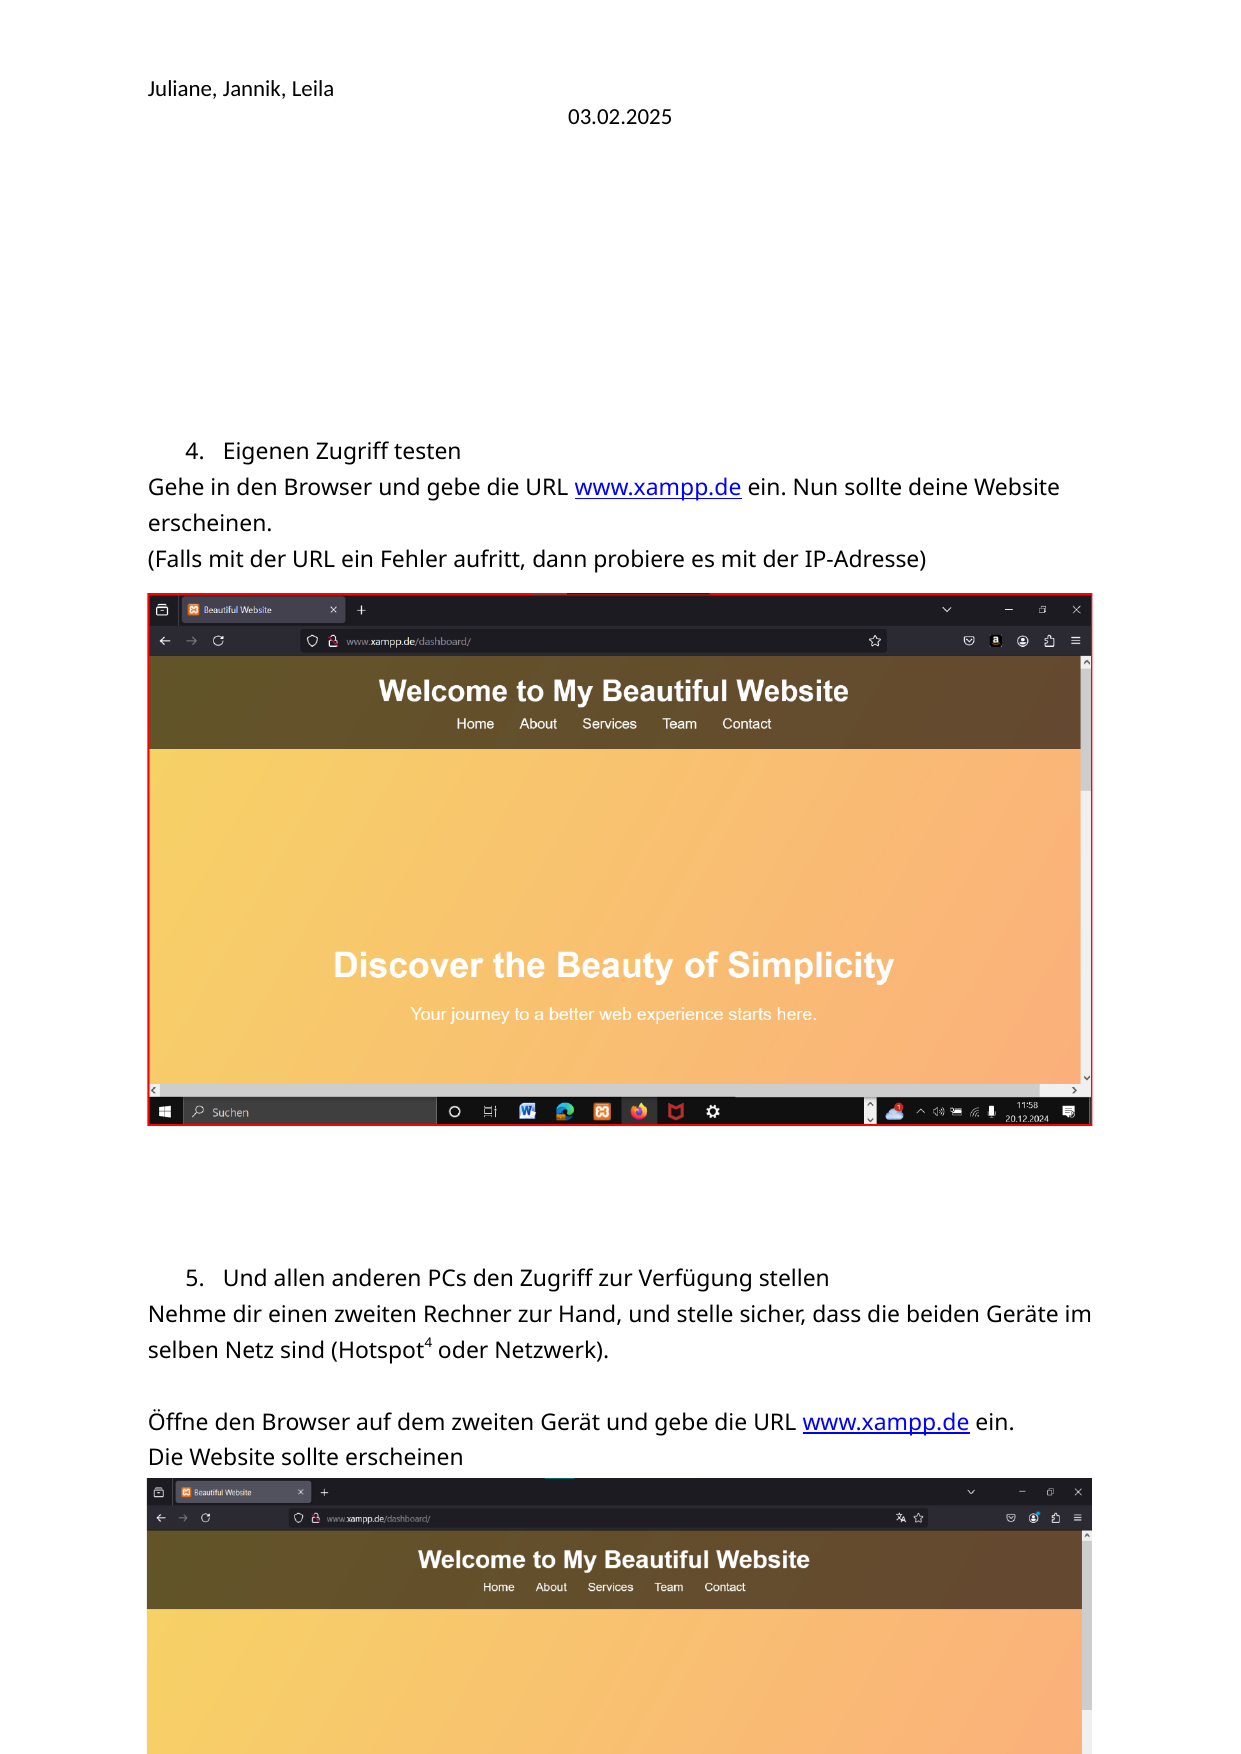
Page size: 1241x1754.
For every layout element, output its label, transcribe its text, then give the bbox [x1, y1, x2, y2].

text (Falls mit der URL ein Fehler aufritt, dann probiere es mit der IP-Adresse) [148, 543, 1093, 574]
text Nehme dir einen zweiten Rechner zur Hand, und stelle sicher, dass die beiden Geräte im selben Netz sind (Hotspot4 oder Netzwerk). [148, 1298, 1093, 1365]
text Gehe in den Browser und gebe die URL www.xampp.de ein. Nun sollte deine Website erscheinen. [148, 471, 1093, 538]
picture [146, 1478, 1092, 1754]
list Und allen anderen PCs den Zugriff zur Verfügung stellen [185, 1262, 1093, 1293]
list Eigenen Zugriff testen [185, 435, 1093, 466]
text Die Website sollte erscheinen [148, 1441, 1093, 1473]
text Öffne den Browser auf dem zweiten Gerät und gebe die URL www.xampp.de ein. [148, 1405, 1093, 1437]
picture [147, 593, 1093, 1126]
